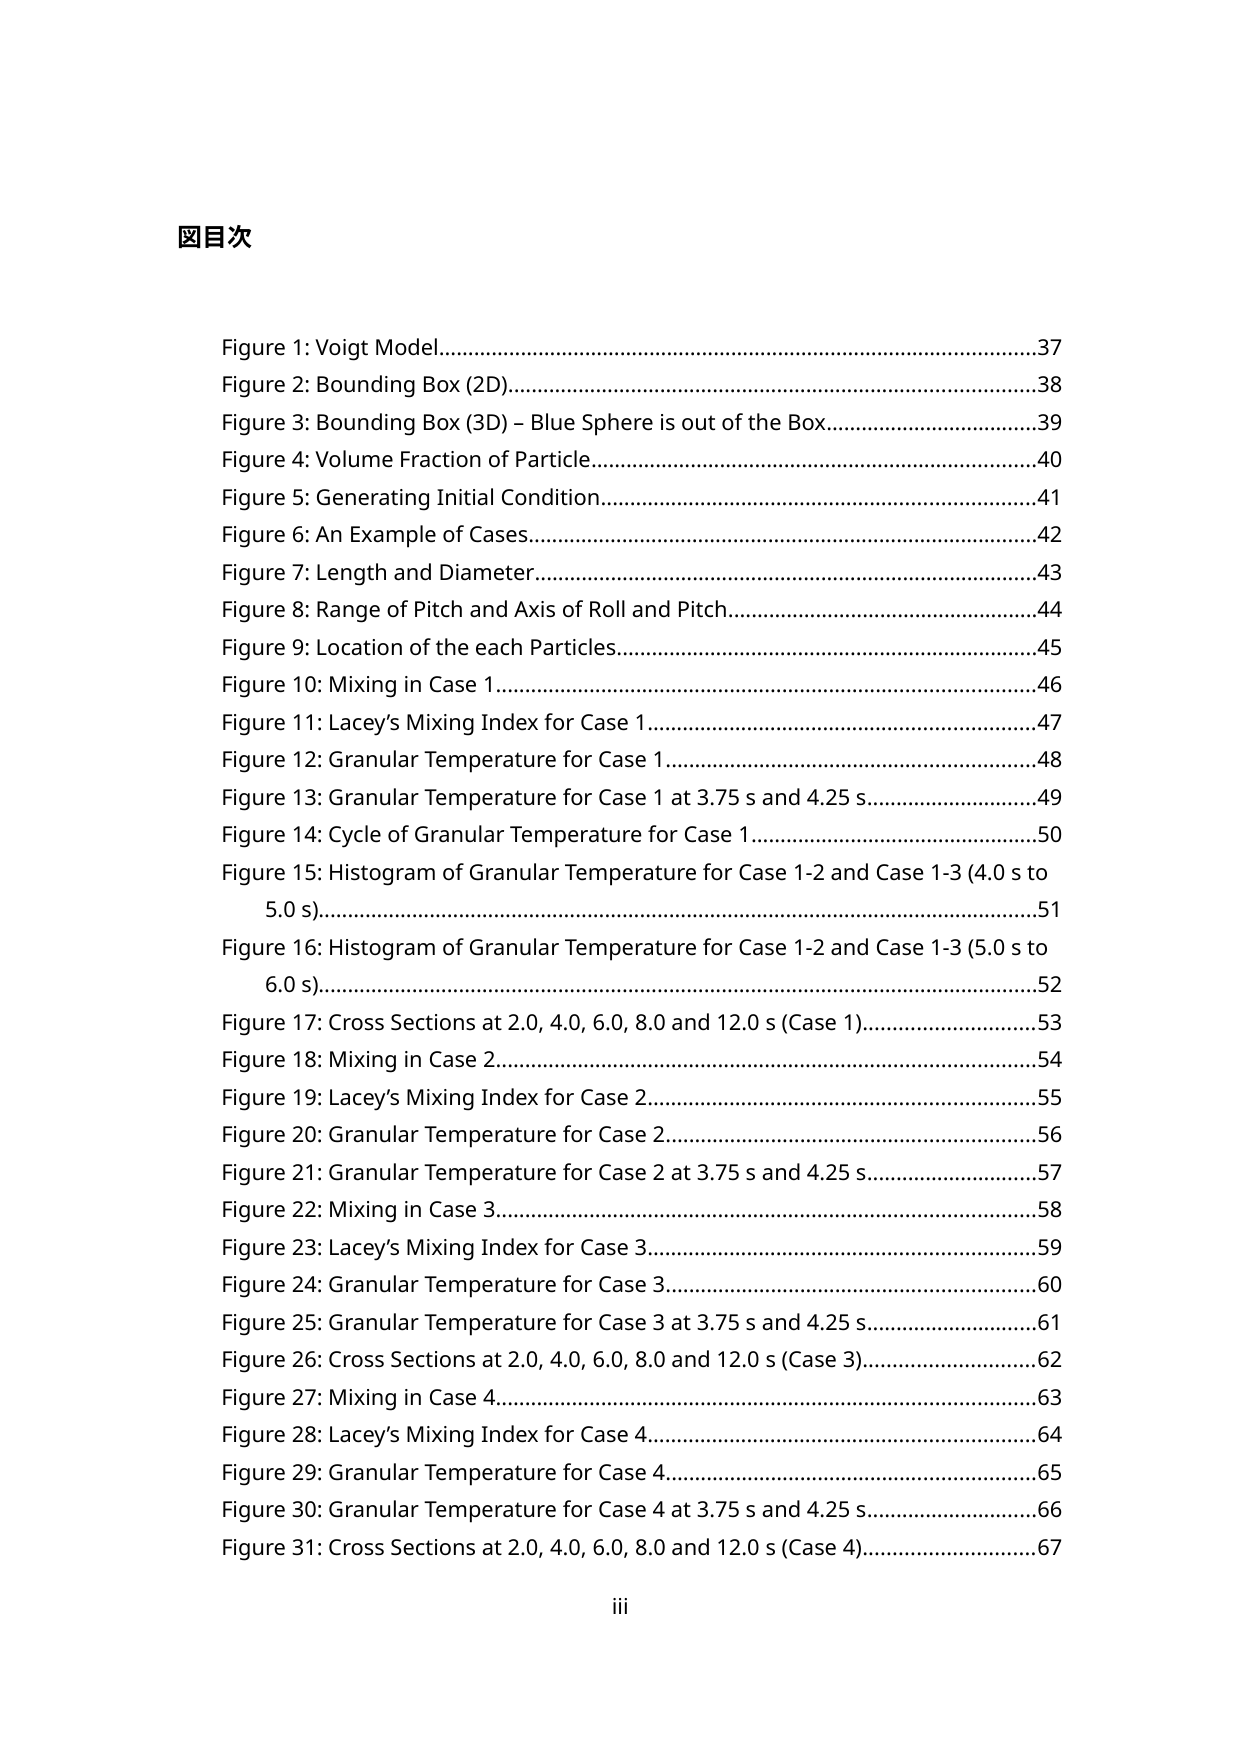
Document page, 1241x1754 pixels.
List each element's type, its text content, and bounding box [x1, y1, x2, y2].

text Figure 23: Lacey’s Mixing Index for Case 3 59 [221, 1228, 1063, 1266]
text Figure 16: Histogram of Granular Temperature for Case 1-2 and Case 1-3 (5.0 s to 6.0 s) 52 [221, 928, 1063, 1003]
text Figure 17: Cross Sections at 2.0, 4.0, 6.0, 8.0 and 12.0 s (Case 1) 53 [221, 1003, 1063, 1041]
text Figure 12: Granular Temperature for Case 1 48 [221, 741, 1063, 778]
text Figure 26: Cross Sections at 2.0, 4.0, 6.0, 8.0 and 12.0 s (Case 3) 62 [221, 1341, 1063, 1378]
text Figure 8: Range of Pitch and Axis of Roll and Pitch 44 [221, 591, 1063, 628]
text Figure 30: Granular Temperature for Case 4 at 3.75 s and 4.25 s 66 [221, 1491, 1063, 1528]
text Figure 25: Granular Temperature for Case 3 at 3.75 s and 4.25 s 61 [221, 1303, 1063, 1341]
text Figure 7: Length and Diameter 43 [221, 553, 1063, 591]
text Figure 9: Location of the each Particles 45 [221, 628, 1063, 666]
text Figure 31: Cross Sections at 2.0, 4.0, 6.0, 8.0 and 12.0 s (Case 4) 67 [221, 1528, 1063, 1566]
text Figure 11: Lacey’s Mixing Index for Case 1 47 [221, 703, 1063, 741]
text Figure 29: Granular Temperature for Case 4 65 [221, 1453, 1063, 1491]
text Figure 28: Lacey’s Mixing Index for Case 4 64 [221, 1416, 1063, 1453]
text Figure 13: Granular Temperature for Case 1 at 3.75 s and 4.25 s 49 [221, 778, 1063, 816]
text Figure 1: Voigt Model 37 [221, 328, 1063, 366]
text Figure 19: Lacey’s Mixing Index for Case 2 55 [221, 1078, 1063, 1116]
text Figure 15: Histogram of Granular Temperature for Case 1-2 and Case 1-3 (4.0 s to 5.0 s) 51 [221, 853, 1063, 928]
text Figure 3: Bounding Box (3D) – Blue Sphere is out of the Box 39 [221, 403, 1063, 441]
text Figure 14: Cycle of Granular Temperature for Case 1 50 [221, 816, 1063, 853]
text Figure 20: Granular Temperature for Case 2 56 [221, 1116, 1063, 1153]
text Figure 10: Mixing in Case 1 46 [221, 666, 1063, 703]
text Figure 24: Granular Temperature for Case 3 60 [221, 1266, 1063, 1303]
text Figure 4: Volume Fraction of Particle 40 [221, 441, 1063, 478]
text Figure 22: Mixing in Case 3 58 [221, 1191, 1063, 1228]
text Figure 6: An Example of Cases 42 [221, 516, 1063, 553]
text Figure 27: Mixing in Case 4 63 [221, 1378, 1063, 1416]
subtitle 図目次 [177, 217, 1063, 254]
text Figure 5: Generating Initial Condition 41 [221, 478, 1063, 516]
text Figure 18: Mixing in Case 2 54 [221, 1041, 1063, 1078]
text Figure 2: Bounding Box (2D) 38 [221, 366, 1063, 403]
text Figure 21: Granular Temperature for Case 2 at 3.75 s and 4.25 s 57 [221, 1153, 1063, 1191]
